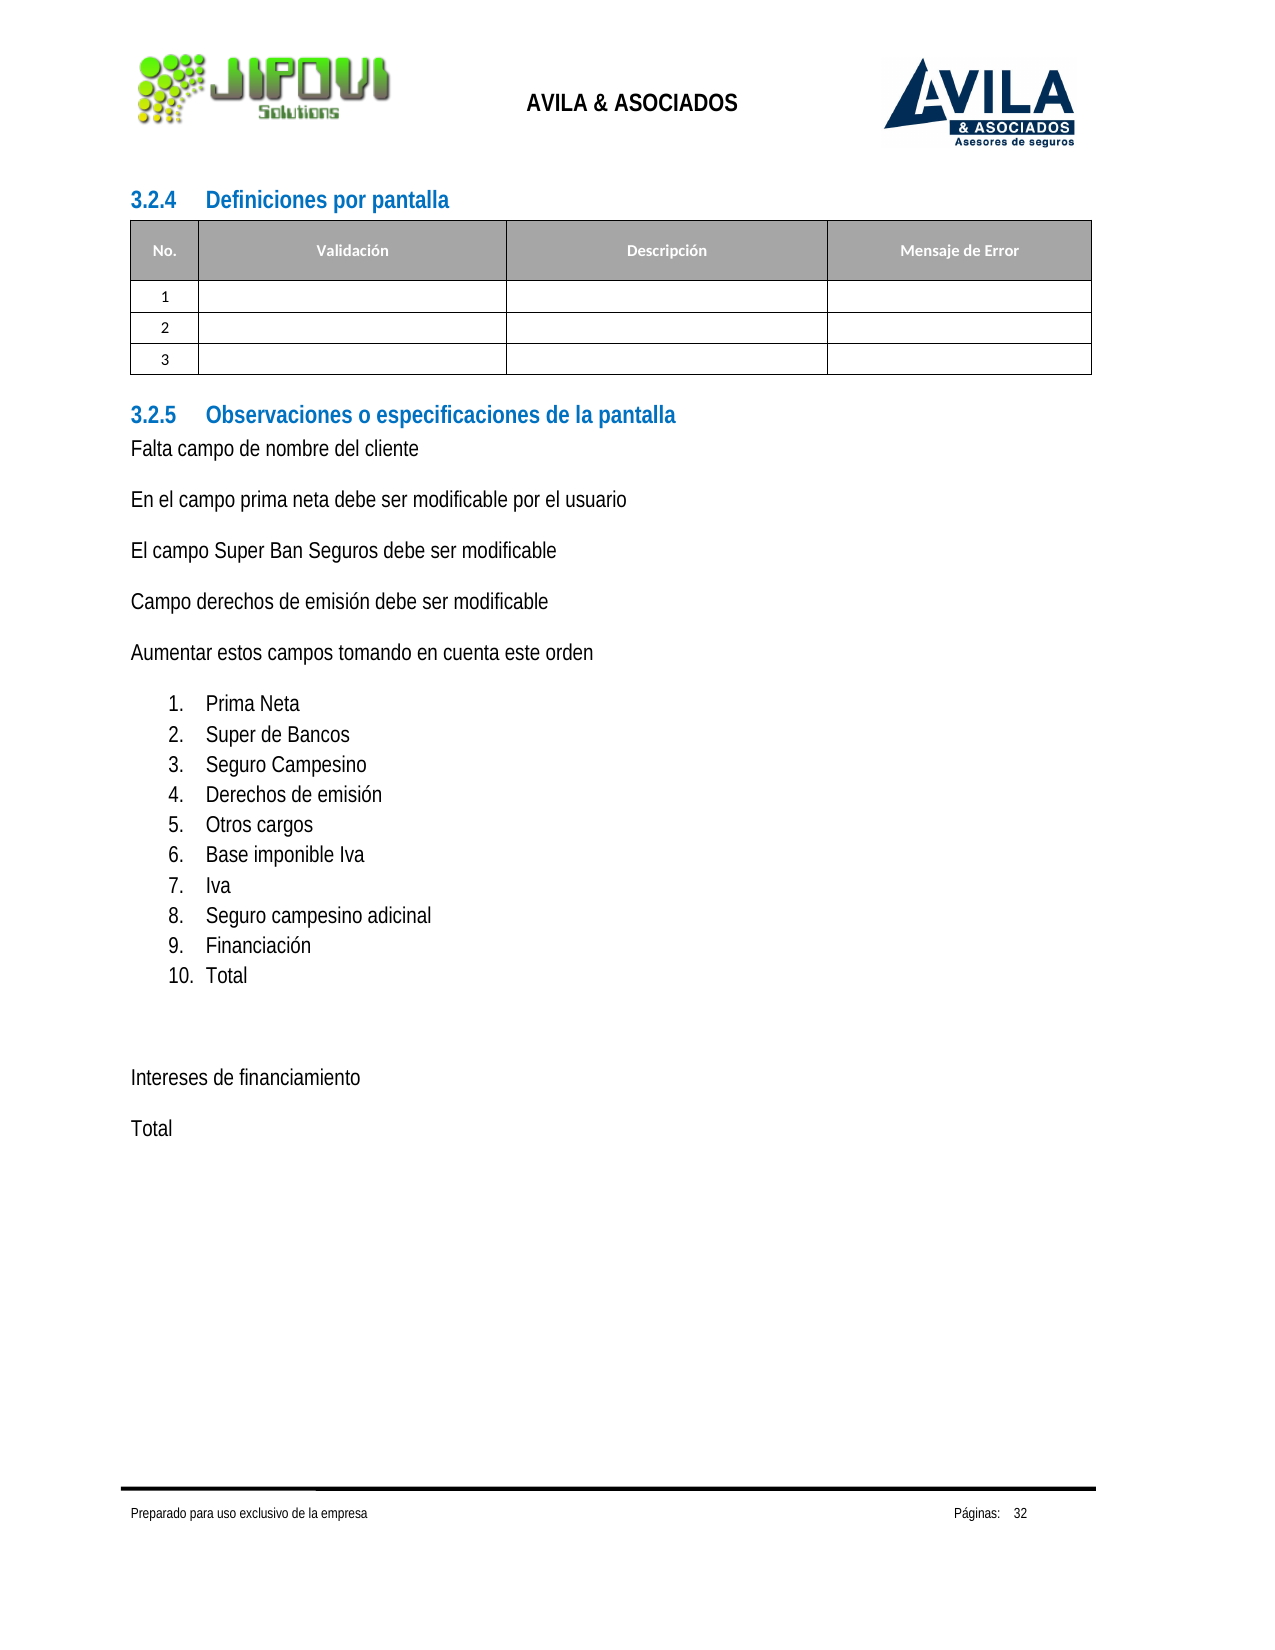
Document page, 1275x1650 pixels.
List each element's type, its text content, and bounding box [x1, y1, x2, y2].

text En el campo prima neta debe ser modificable por el usuario [131, 486, 1092, 512]
list Seguro campesino adicinal [168, 902, 1092, 928]
list Financiación [168, 932, 1092, 958]
picture [881, 57, 1077, 148]
table_header Descripción [507, 221, 827, 280]
text Campo derechos de emisión debe ser modificable [131, 588, 1092, 614]
table_cell 2 [131, 313, 198, 343]
list Derechos de emisión [168, 781, 1092, 807]
text Total [131, 1115, 1092, 1142]
table_cell [507, 344, 827, 374]
table_header No. [131, 221, 198, 280]
table_cell [199, 313, 506, 343]
table_cell [828, 281, 1091, 312]
list Super de Bancos [168, 721, 1092, 747]
table_cell [828, 313, 1091, 343]
table_cell [507, 313, 827, 343]
subtitle Observaciones o especificaciones de la pantalla [131, 400, 1092, 429]
text El campo Super Ban Seguros debe ser modificable [131, 537, 1092, 563]
table_cell 3 [131, 344, 198, 374]
table_cell [199, 344, 506, 374]
table_cell [199, 281, 506, 312]
list Total [168, 962, 1092, 988]
table_cell [828, 344, 1091, 374]
table_header Mensaje de Error [828, 221, 1091, 280]
text Intereses de financiamiento [131, 1064, 1092, 1091]
list Otros cargos [168, 811, 1092, 837]
text Falta campo de nombre del cliente [131, 435, 1092, 461]
list Seguro Campesino [168, 751, 1092, 777]
list Prima Neta [168, 690, 1092, 717]
table_cell [507, 281, 827, 312]
list Base imponible Iva [168, 841, 1092, 868]
text Aumentar estos campos tomando en cuenta este orden [131, 639, 1092, 666]
table_cell 1 [131, 281, 198, 312]
table_header Validación [199, 221, 506, 280]
subtitle Definiciones por pantalla [131, 184, 1092, 213]
picture [131, 47, 394, 128]
list Iva [168, 872, 1092, 898]
